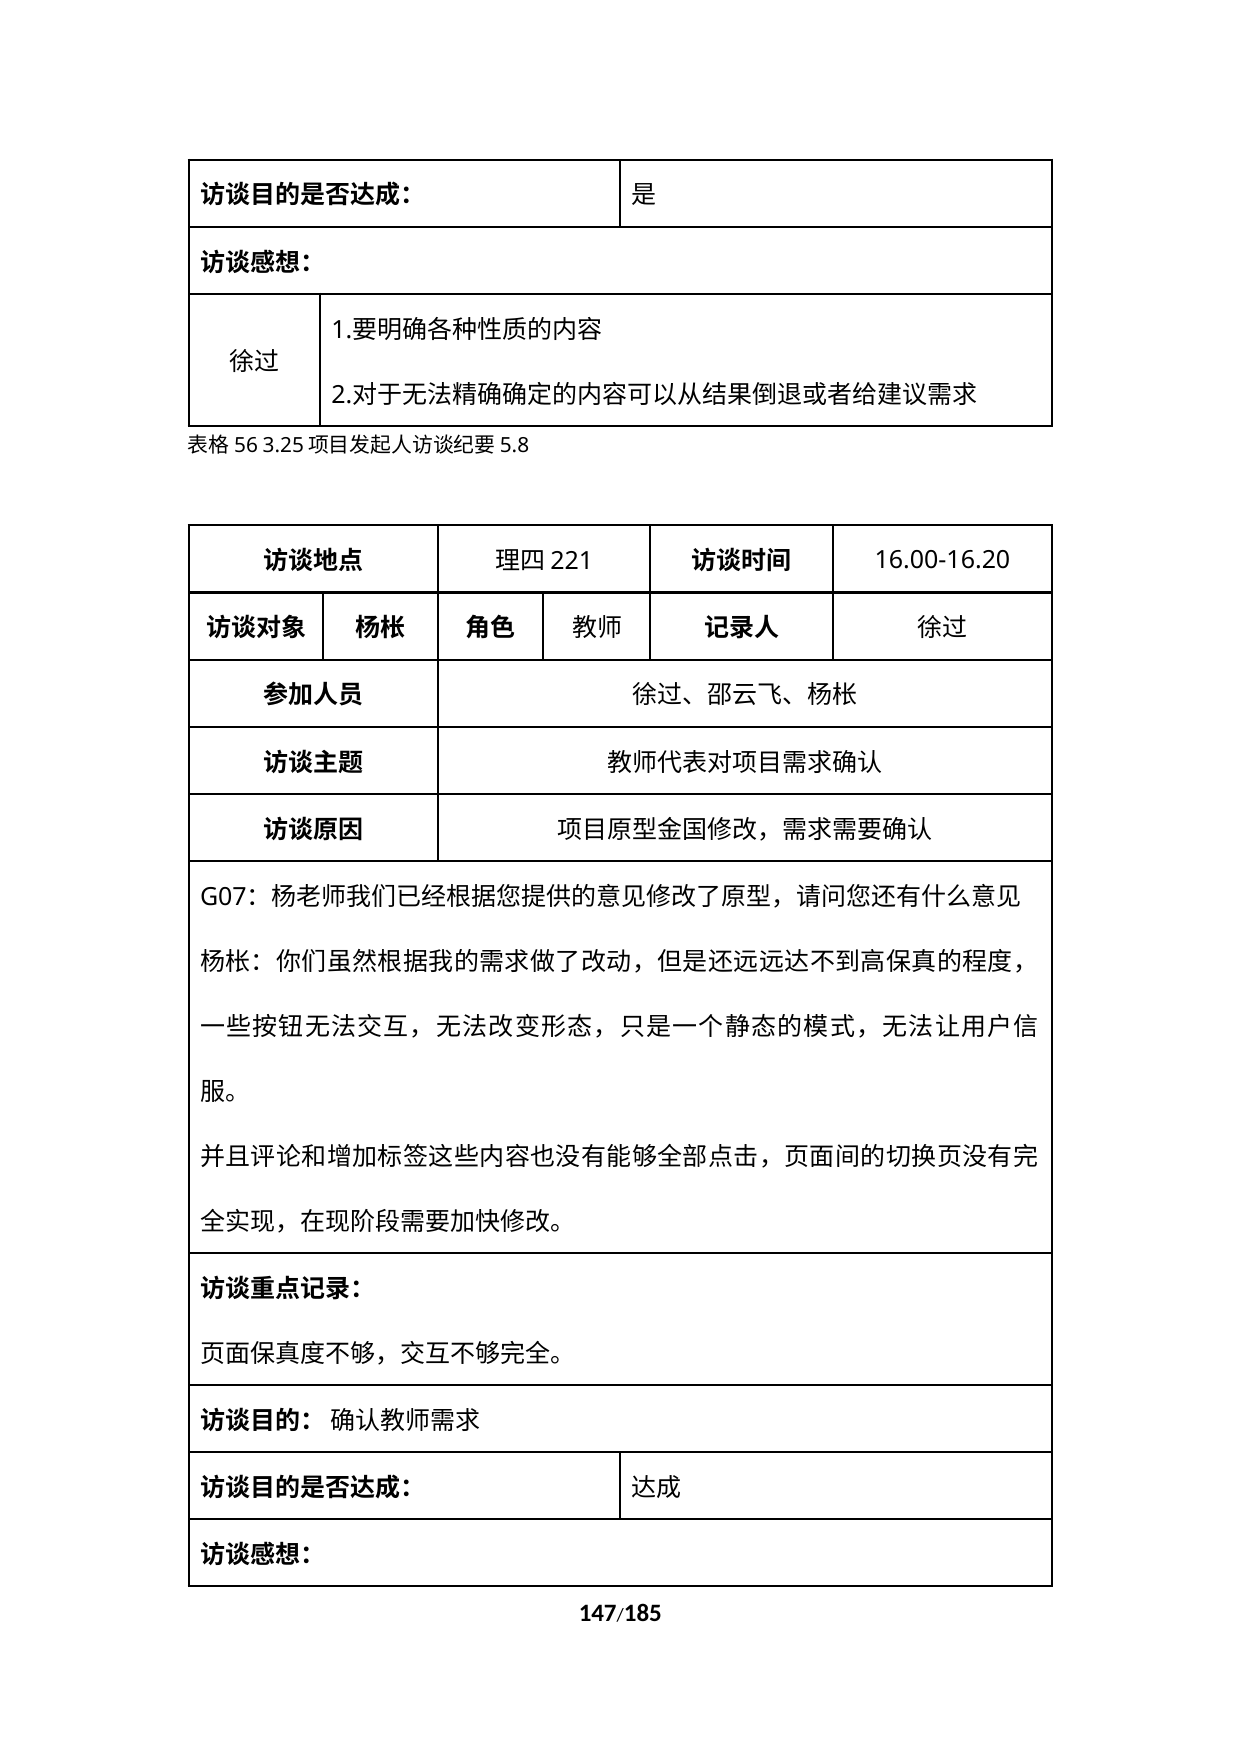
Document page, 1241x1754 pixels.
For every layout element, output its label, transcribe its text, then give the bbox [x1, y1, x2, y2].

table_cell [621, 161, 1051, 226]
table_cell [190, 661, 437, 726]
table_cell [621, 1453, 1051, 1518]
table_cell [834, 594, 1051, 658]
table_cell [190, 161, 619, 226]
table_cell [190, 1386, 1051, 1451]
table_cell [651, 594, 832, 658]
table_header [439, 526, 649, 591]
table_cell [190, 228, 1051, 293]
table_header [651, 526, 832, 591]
text 表格 56 3.25项目发起人访谈纪要5.8 [187, 427, 1053, 459]
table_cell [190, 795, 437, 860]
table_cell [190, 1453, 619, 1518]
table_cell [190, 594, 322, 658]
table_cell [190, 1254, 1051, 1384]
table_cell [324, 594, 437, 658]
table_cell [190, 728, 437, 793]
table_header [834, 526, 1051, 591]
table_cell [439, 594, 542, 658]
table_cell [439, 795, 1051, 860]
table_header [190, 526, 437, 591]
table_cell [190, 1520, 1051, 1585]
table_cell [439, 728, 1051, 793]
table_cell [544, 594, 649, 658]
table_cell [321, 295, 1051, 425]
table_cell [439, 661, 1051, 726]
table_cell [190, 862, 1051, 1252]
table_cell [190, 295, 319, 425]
